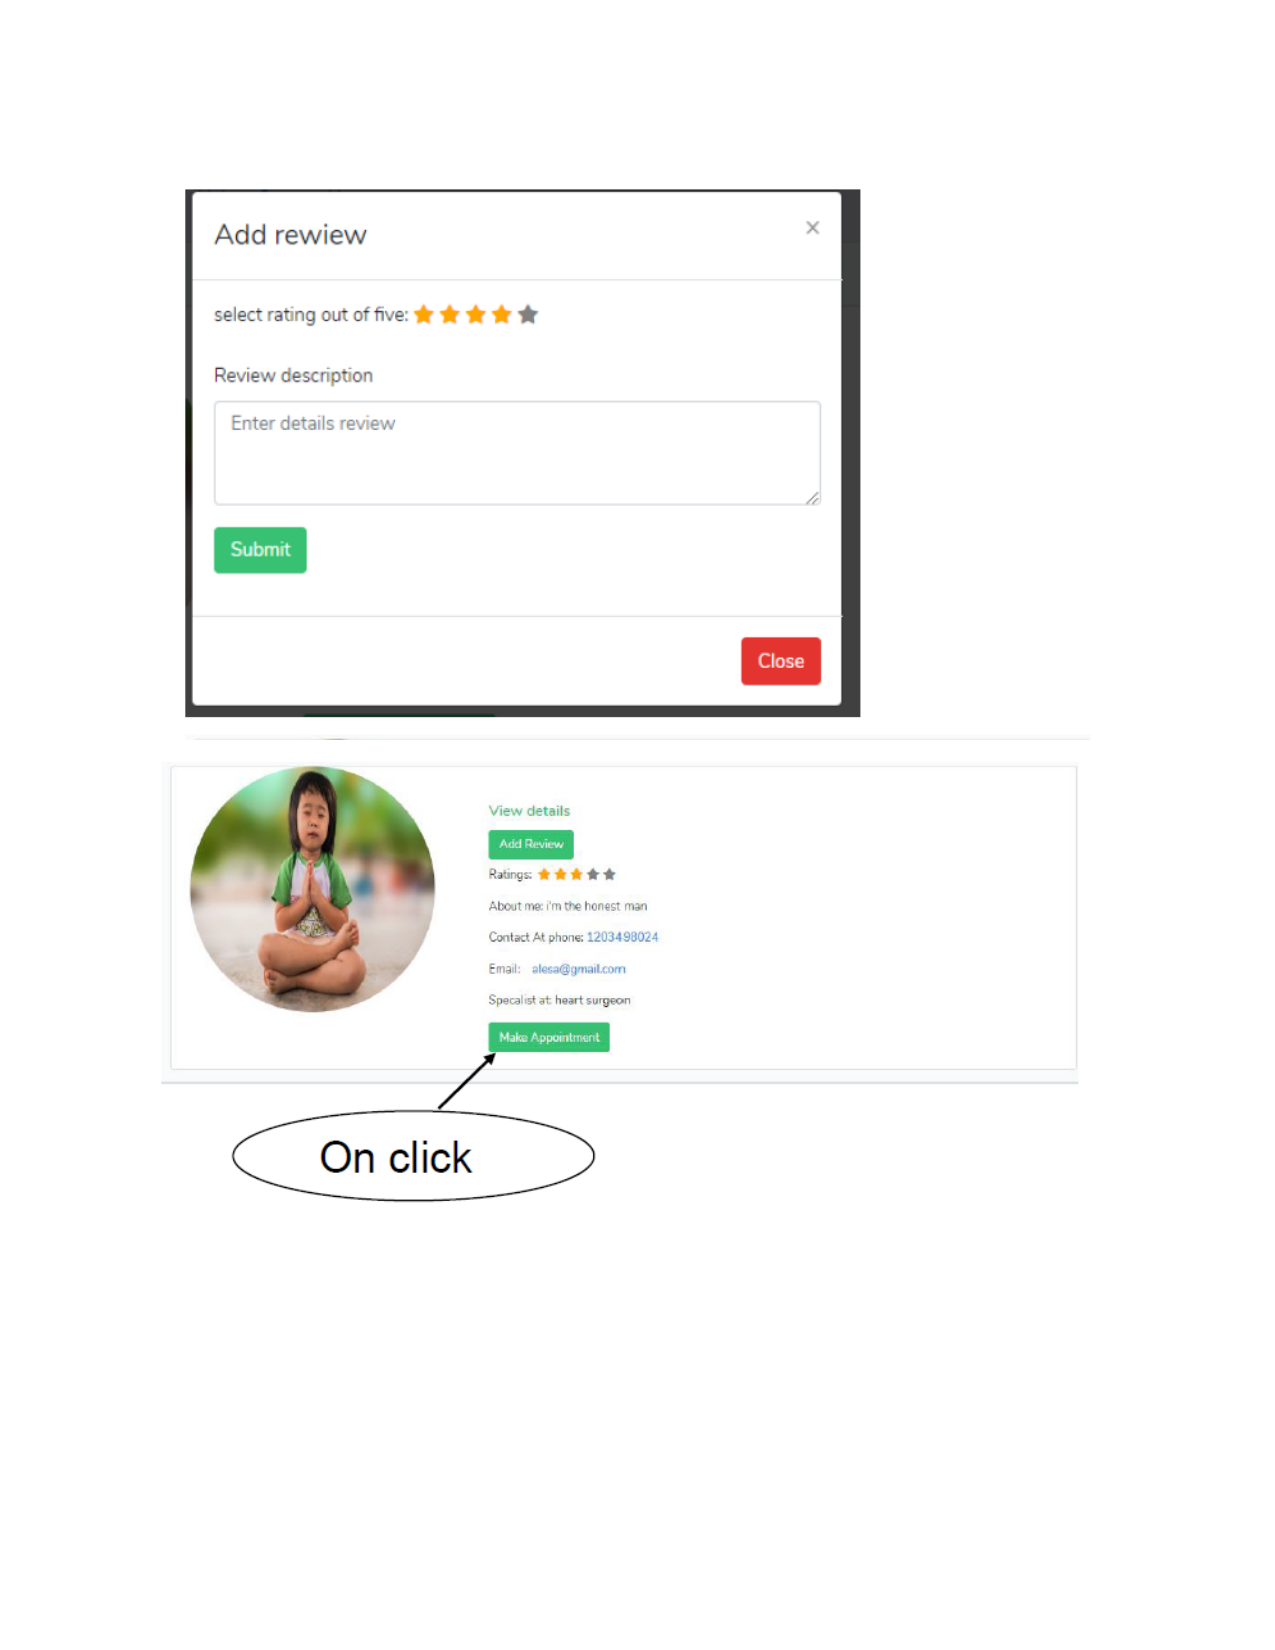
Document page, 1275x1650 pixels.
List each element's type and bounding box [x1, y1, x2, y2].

picture [150, 150, 1125, 740]
picture [150, 758, 1125, 1246]
